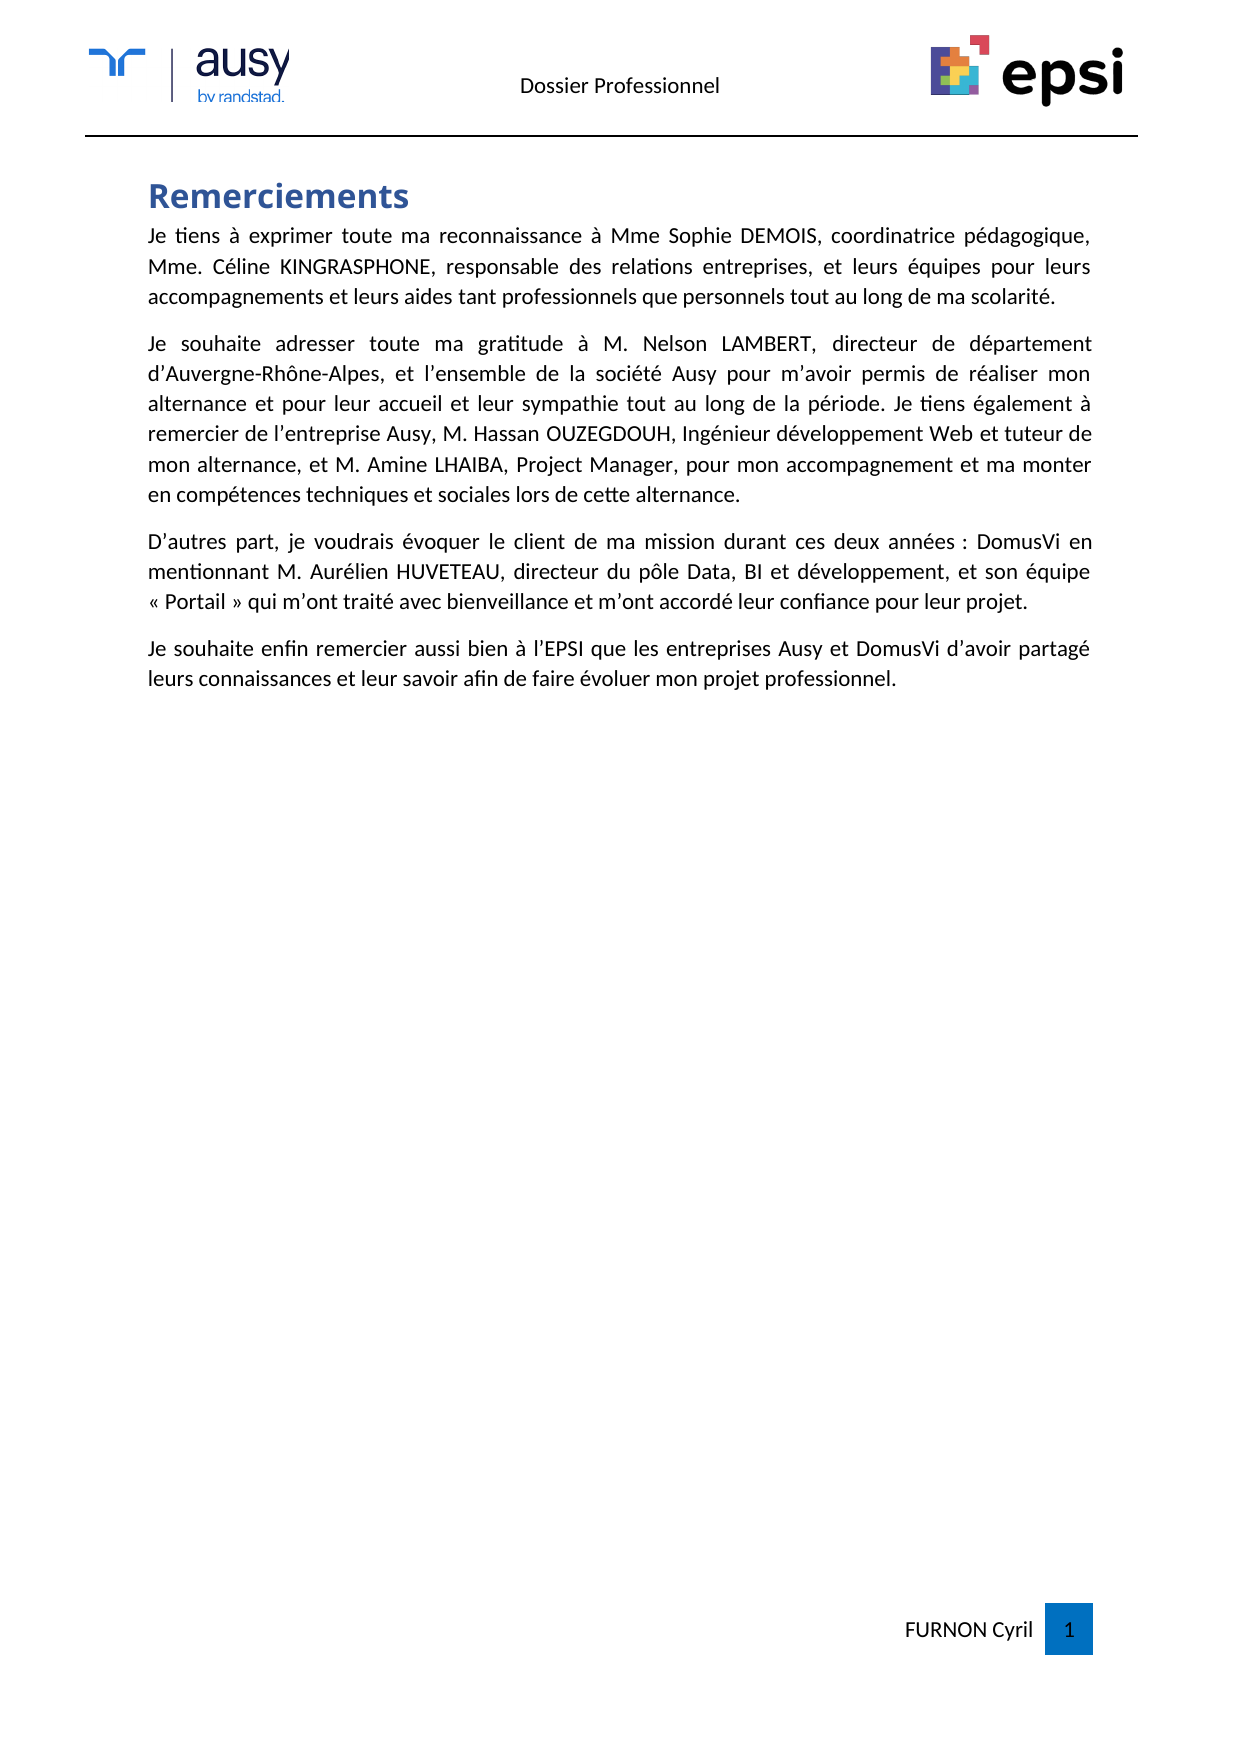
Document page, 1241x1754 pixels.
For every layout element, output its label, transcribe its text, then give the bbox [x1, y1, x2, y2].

text Je souhaite adresser toute ma gratitude à M. Nelson LAMBERT, directeur de département d’Auvergne-Rhône-Alpes, et l’ensemble de la société Ausy pour m’avoir permis de réaliser mon alternance et pour leur accueil et leur sympathie tout au long de la période. Je tiens également à remercier de l’entreprise Ausy, M. Hassan OUZEGDOUH, Ingénieur développement Web et tuteur de mon alternance, et M. Amine LHAIBA, Project Manager, pour mon accompagnement et ma monter en compétences techniques et sociales lors de cette alternance. [148, 329, 1093, 508]
text D’autres part, je voudrais évoquer le client de ma mission durant ces deux années : DomusVi en mentionnant M. Aurélien HUVETEAU, directeur du pôle Data, BI et développement, et son équipe « Portail » qui m’ont traité avec bienveillance et m’ont accordé leur confiance pour leur projet. [148, 527, 1093, 615]
subtitle Remerciements [148, 173, 1093, 218]
picture [88, 48, 289, 102]
text Je tiens à exprimer toute ma reconnaissance à Mme Sophie DEMOIS, coordinatrice pédagogique, Mme. Céline KINGRASPHONE, responsable des relations entreprises, et leurs équipes pour leurs accompagnements et leurs aides tant professionnels que personnels tout au long de ma scolarité. [148, 222, 1093, 310]
text Je souhaite enfin remercier aussi bien à l’EPSI que les entreprises Ausy et DomusVi d’avoir partagé leurs connaissances et leur savoir afin de faire évoluer mon projet professionnel. [148, 634, 1093, 692]
